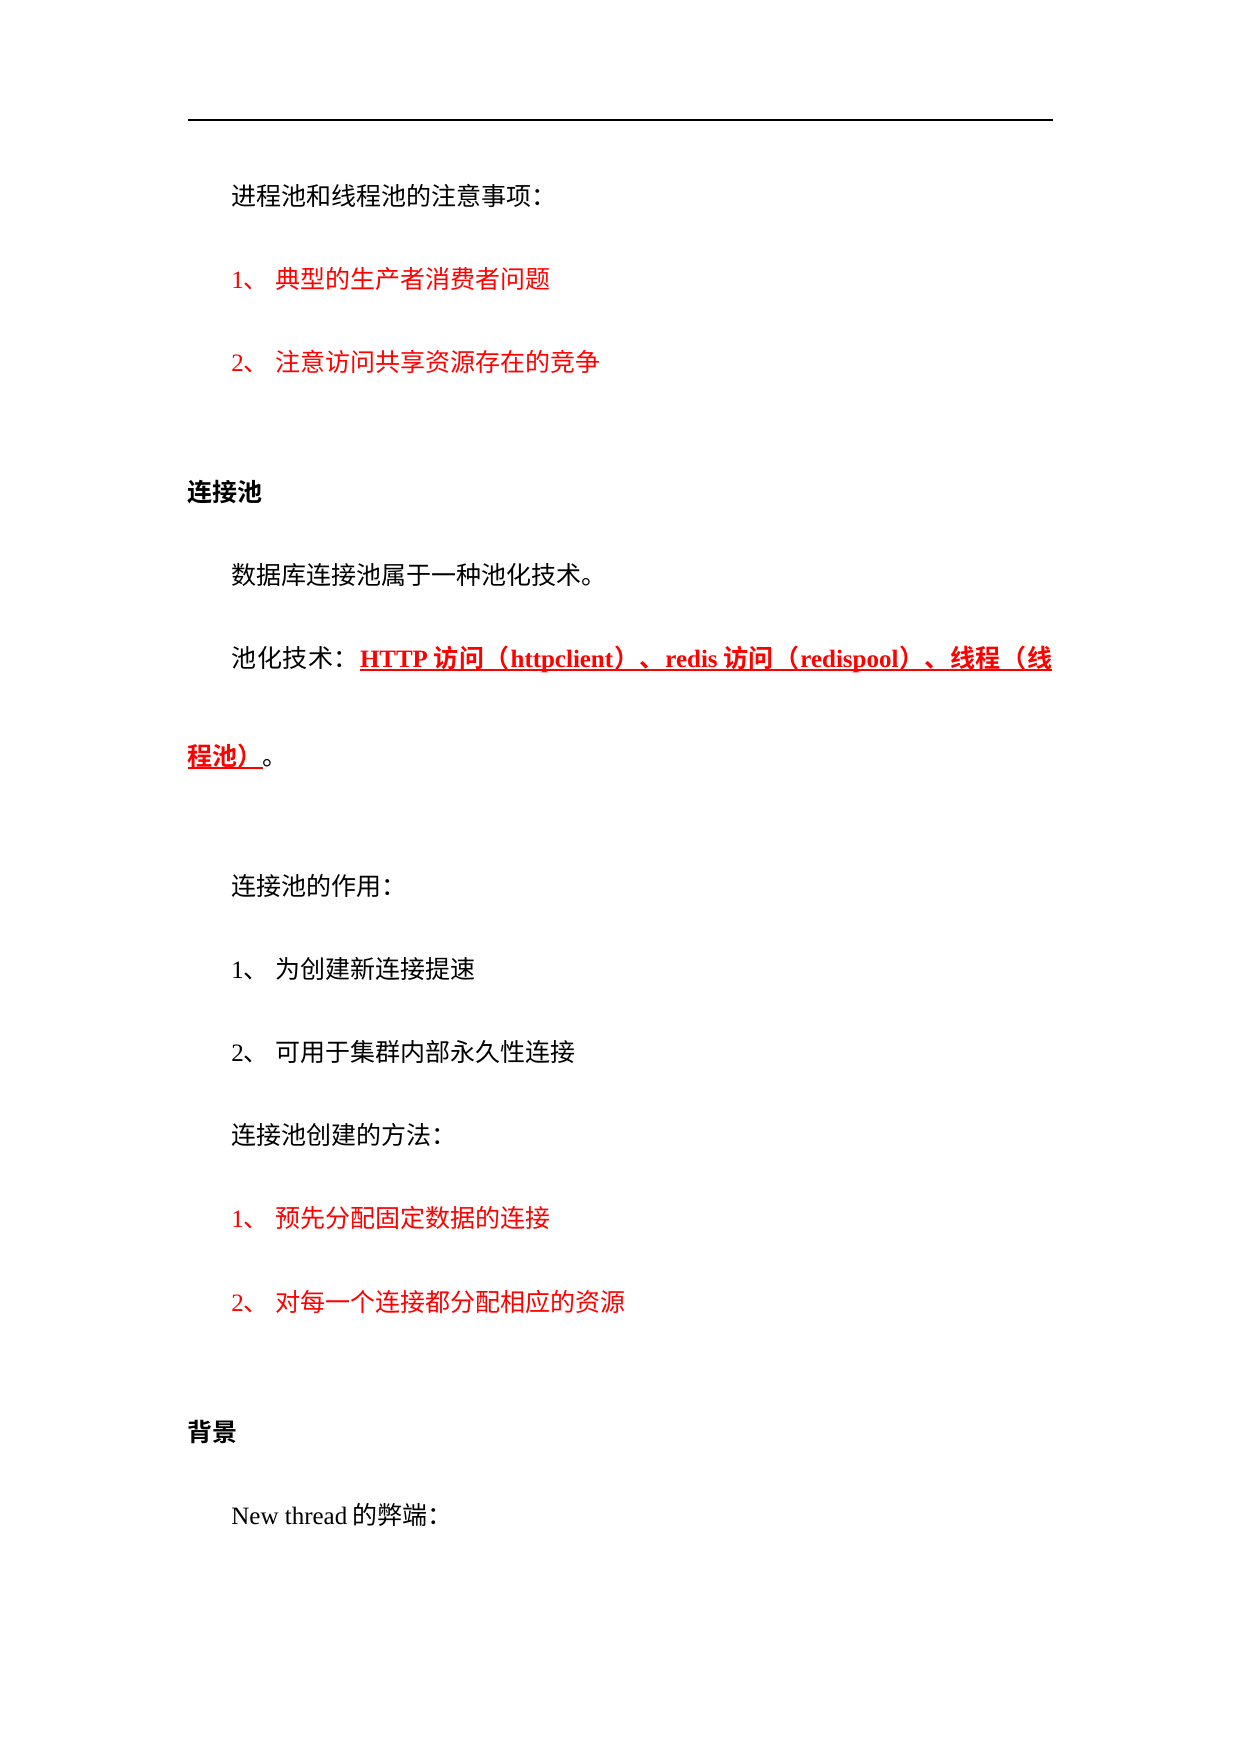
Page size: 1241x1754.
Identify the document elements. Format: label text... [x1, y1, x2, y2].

list 可用于集群内部永久性连接 [231, 1018, 1053, 1083]
list 典型的生产者消费者问题 [231, 245, 1053, 310]
text 连接池的作用： [187, 852, 1053, 917]
list 预先分配固定数据的连接 [231, 1184, 1053, 1249]
list 注意访问共享资源存在的竞争 [231, 328, 1053, 393]
list 为创建新连接提速 [231, 935, 1053, 1000]
text 池化技术：HTTP访问（httpclient）、redis访问（redispool）、线程（线程池）。 [187, 624, 1053, 787]
text 数据库连接池属于一种池化技术。 [187, 541, 1053, 606]
list 对每一个连接都分配相应的资源 [231, 1268, 1053, 1333]
text 连接池创建的方法： [231, 1101, 1053, 1166]
subtitle 背景 [187, 1398, 1053, 1463]
text 进程池和线程池的注意事项： [231, 162, 1053, 227]
subtitle 连接池 [187, 458, 1053, 523]
text New thread的弊端： [187, 1481, 1053, 1546]
